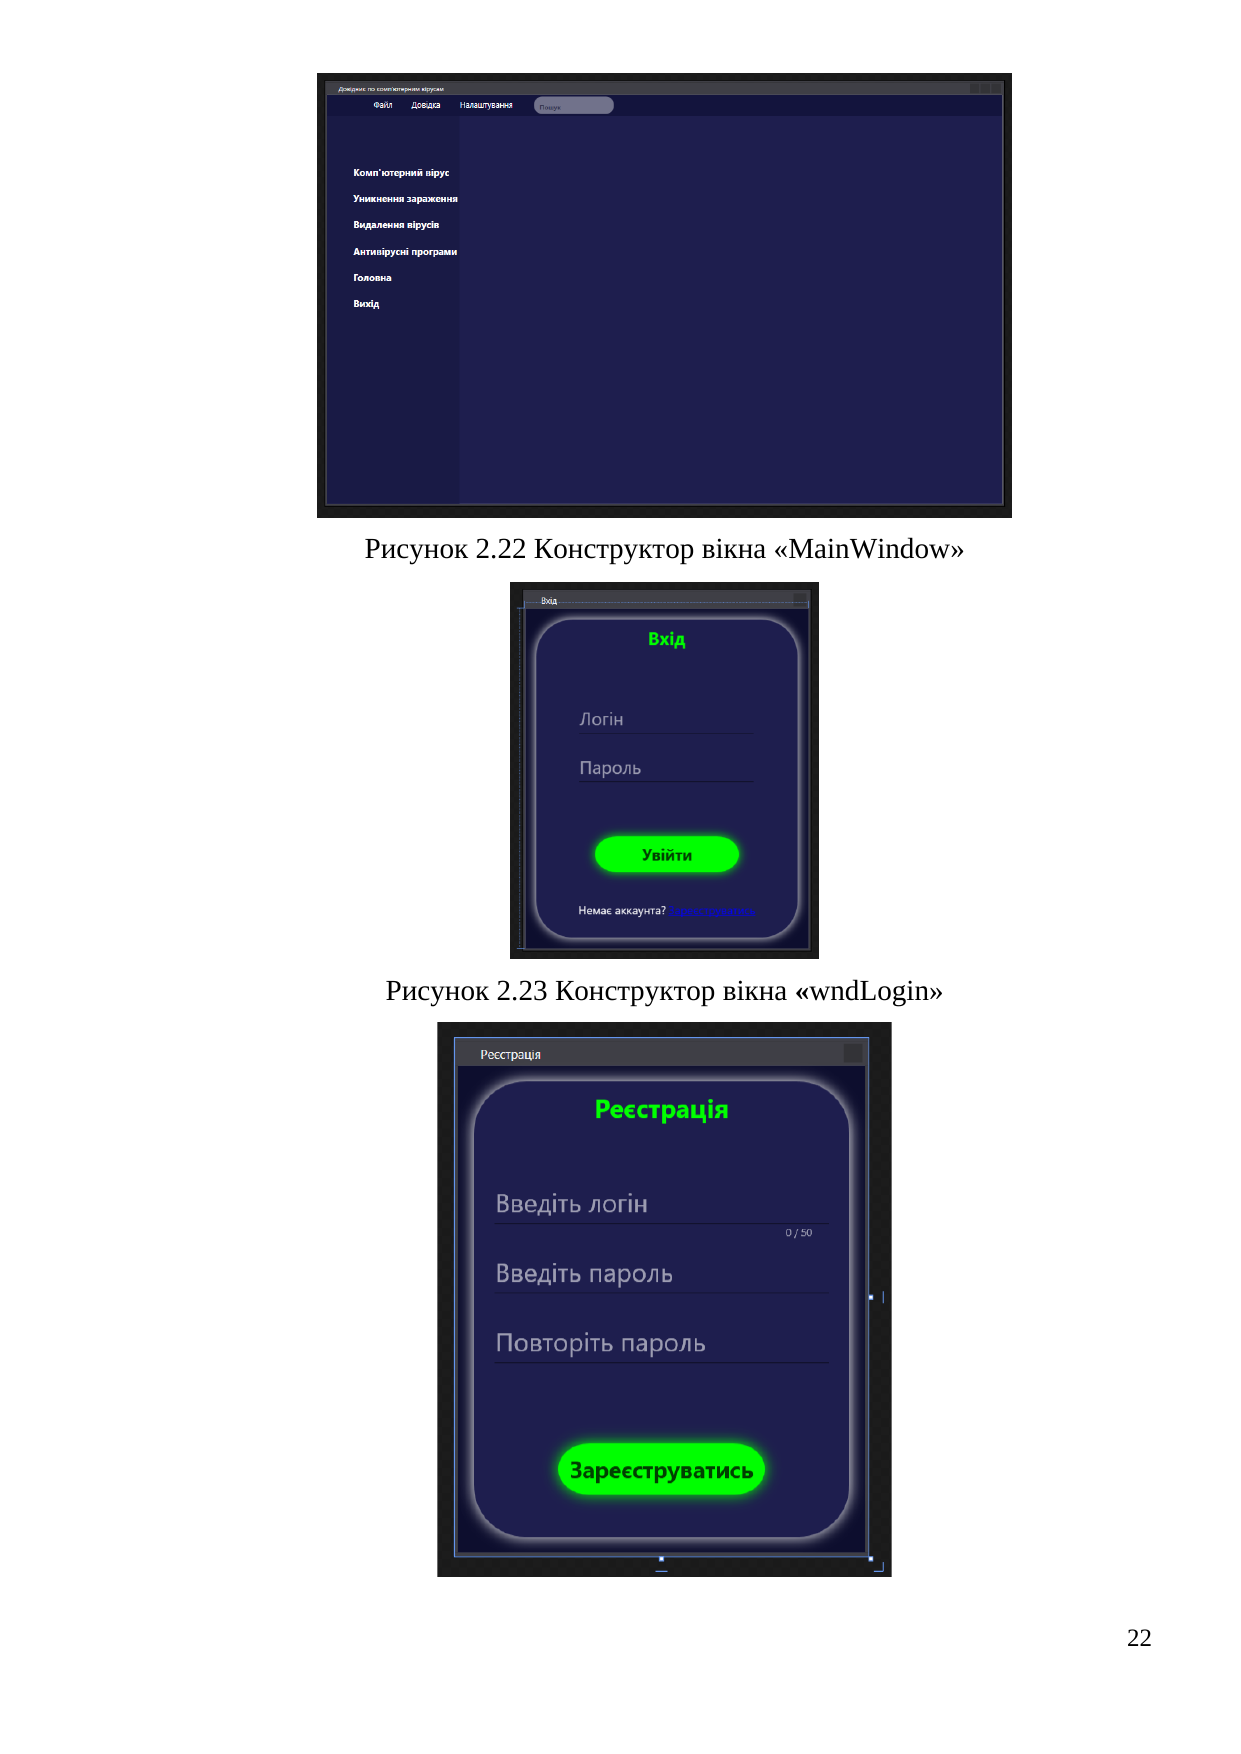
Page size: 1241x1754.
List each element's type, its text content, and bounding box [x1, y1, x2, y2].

text Рисунок 2.23 Конструктор вікна «wndLogin» [177, 973, 1152, 1006]
text Рисунок 2.22 Конструктор вікна «MainWindow» [177, 532, 1152, 565]
picture [317, 73, 1012, 518]
picture [437, 1022, 892, 1577]
picture [510, 582, 819, 959]
